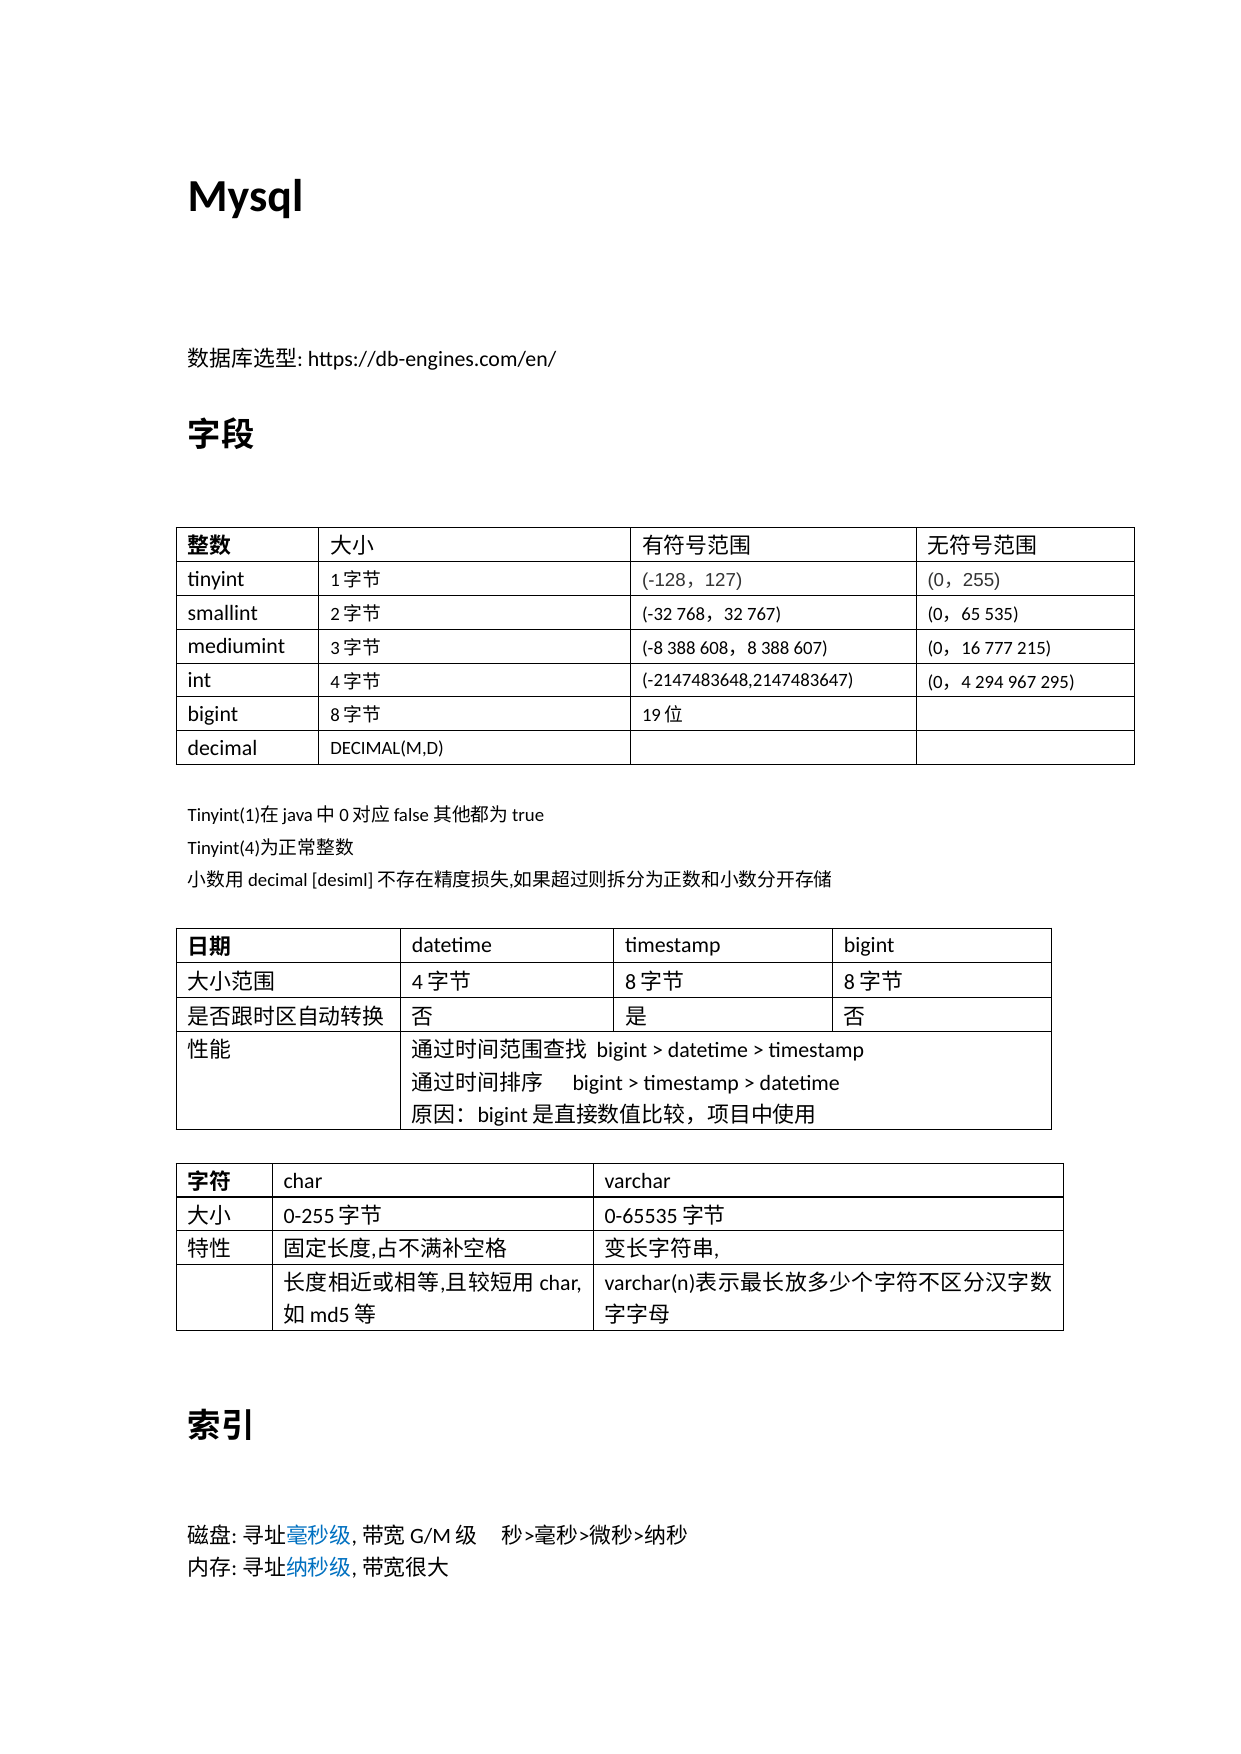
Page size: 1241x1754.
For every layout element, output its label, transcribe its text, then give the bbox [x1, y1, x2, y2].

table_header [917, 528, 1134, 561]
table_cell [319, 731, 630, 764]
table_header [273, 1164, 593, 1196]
text 数据库选型: https://db-engines.com/en/ [187, 340, 1053, 373]
text 磁盘: 寻址毫秒级, 带宽G/M级 秒>毫秒>微秒>纳秒 [187, 1517, 1053, 1550]
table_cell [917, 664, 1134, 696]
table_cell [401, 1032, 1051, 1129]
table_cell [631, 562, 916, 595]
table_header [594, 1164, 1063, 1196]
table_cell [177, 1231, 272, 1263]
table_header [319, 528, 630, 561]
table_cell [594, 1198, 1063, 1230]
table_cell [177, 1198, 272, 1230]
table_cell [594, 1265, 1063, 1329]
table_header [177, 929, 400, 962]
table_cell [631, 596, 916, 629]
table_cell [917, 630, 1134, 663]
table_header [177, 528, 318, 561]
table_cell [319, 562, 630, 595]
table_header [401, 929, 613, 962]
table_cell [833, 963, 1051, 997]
subtitle Mysql [187, 162, 1053, 227]
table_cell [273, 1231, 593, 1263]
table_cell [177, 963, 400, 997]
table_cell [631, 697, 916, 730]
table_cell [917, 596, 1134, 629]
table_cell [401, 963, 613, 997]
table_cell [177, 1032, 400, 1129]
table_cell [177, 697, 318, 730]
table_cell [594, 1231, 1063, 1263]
subtitle 索引 [187, 1390, 1053, 1455]
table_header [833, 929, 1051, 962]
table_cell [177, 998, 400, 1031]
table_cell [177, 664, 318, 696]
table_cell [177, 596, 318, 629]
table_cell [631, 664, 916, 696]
text Tinyint(4)为正常整数 [187, 830, 1053, 862]
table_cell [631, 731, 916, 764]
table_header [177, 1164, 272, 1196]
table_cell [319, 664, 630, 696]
text 小数用 decimal [desiml] 不存在精度损失,如果超过则拆分为正数和小数分开存储 [187, 862, 1053, 895]
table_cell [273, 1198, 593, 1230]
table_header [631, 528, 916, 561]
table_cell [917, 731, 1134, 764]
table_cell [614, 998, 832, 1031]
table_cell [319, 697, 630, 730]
text Tinyint(1)在java中0对应false 其他都为true [187, 797, 1053, 830]
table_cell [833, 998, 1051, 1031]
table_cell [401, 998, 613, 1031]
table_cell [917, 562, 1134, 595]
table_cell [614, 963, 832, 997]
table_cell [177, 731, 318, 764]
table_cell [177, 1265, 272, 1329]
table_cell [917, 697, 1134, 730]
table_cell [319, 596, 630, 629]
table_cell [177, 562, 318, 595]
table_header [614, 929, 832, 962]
text 内存: 寻址纳秒级, 带宽很大 [187, 1550, 1053, 1582]
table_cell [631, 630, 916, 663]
subtitle 字段 [187, 400, 1053, 465]
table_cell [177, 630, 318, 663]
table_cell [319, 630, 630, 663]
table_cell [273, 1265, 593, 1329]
